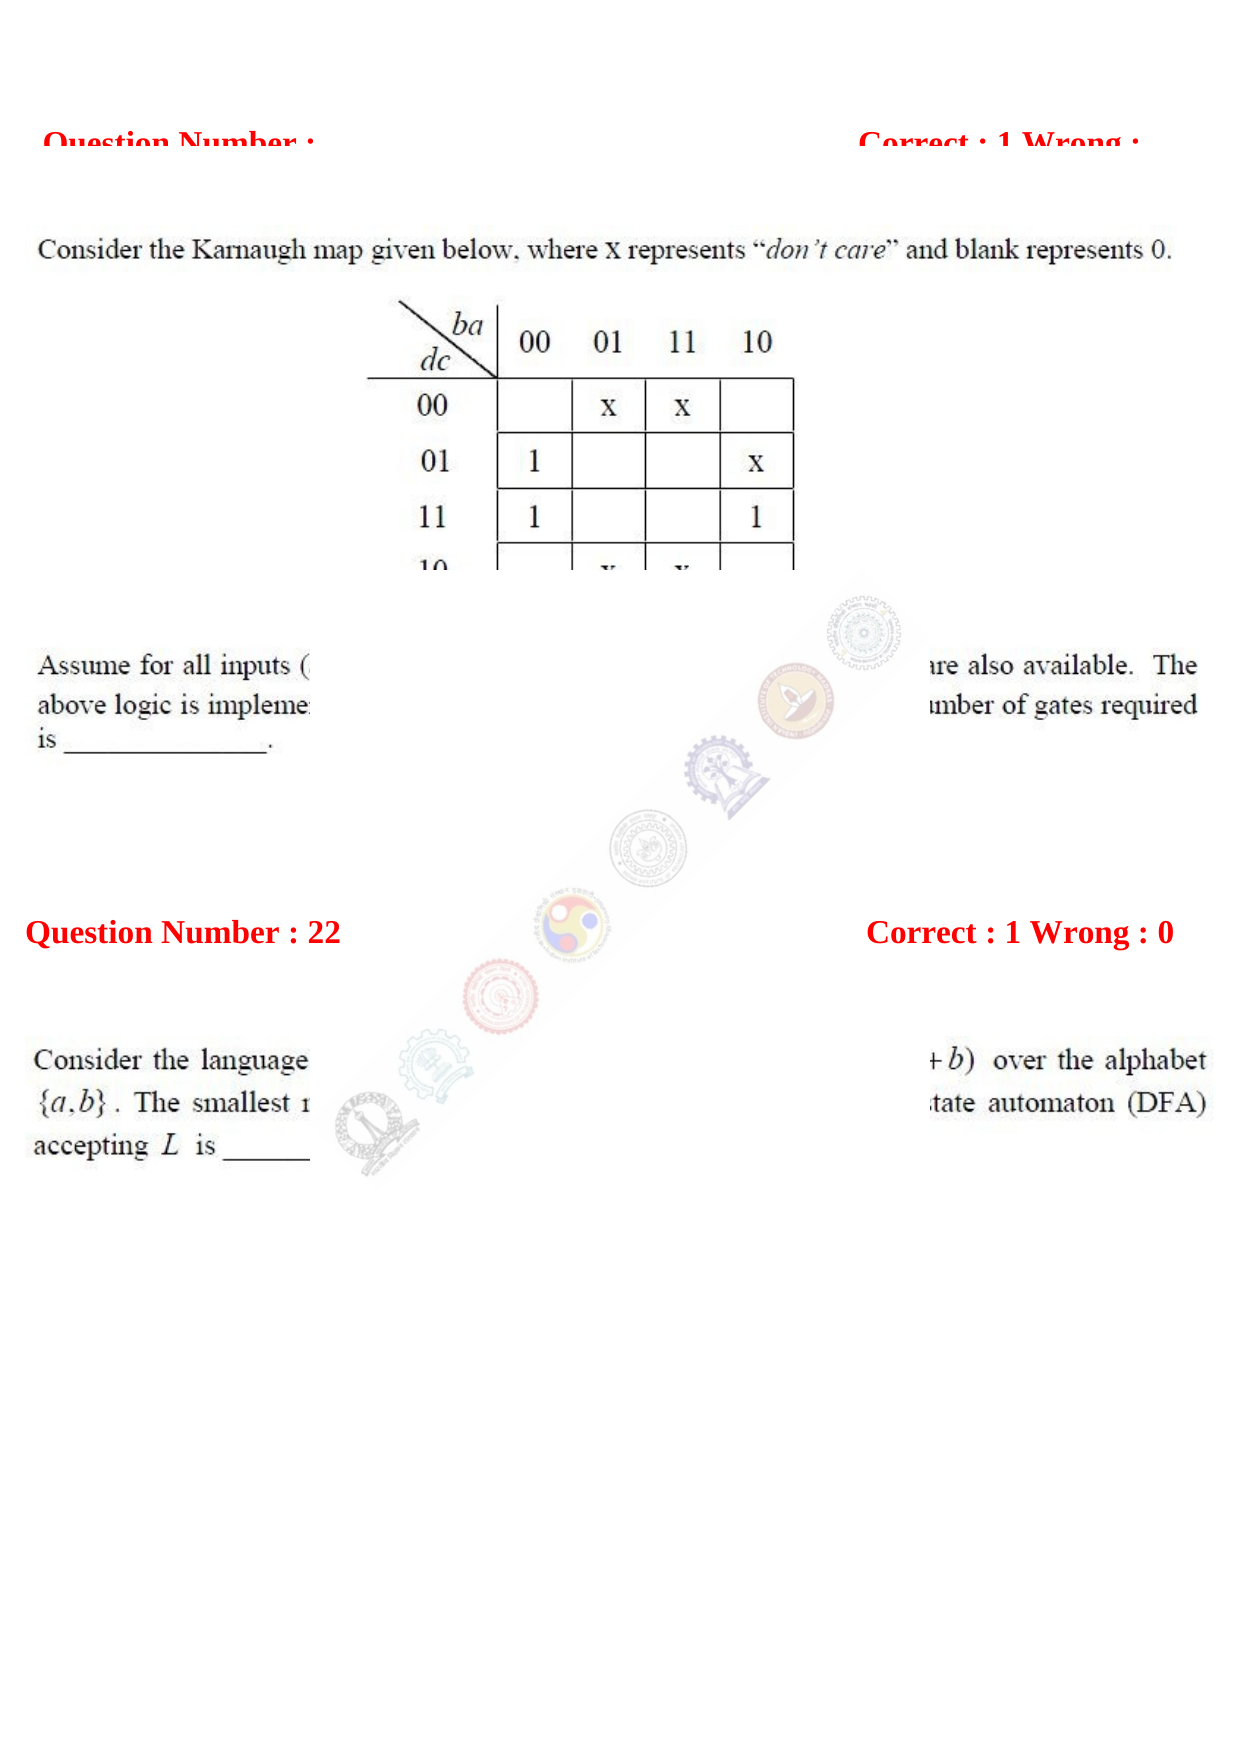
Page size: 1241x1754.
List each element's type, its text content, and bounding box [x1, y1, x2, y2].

picture [25, 225, 1199, 912]
picture [25, 951, 1215, 1190]
text Question Number : 22 Correct : 1 Wrong : 0 [25, 912, 1226, 951]
